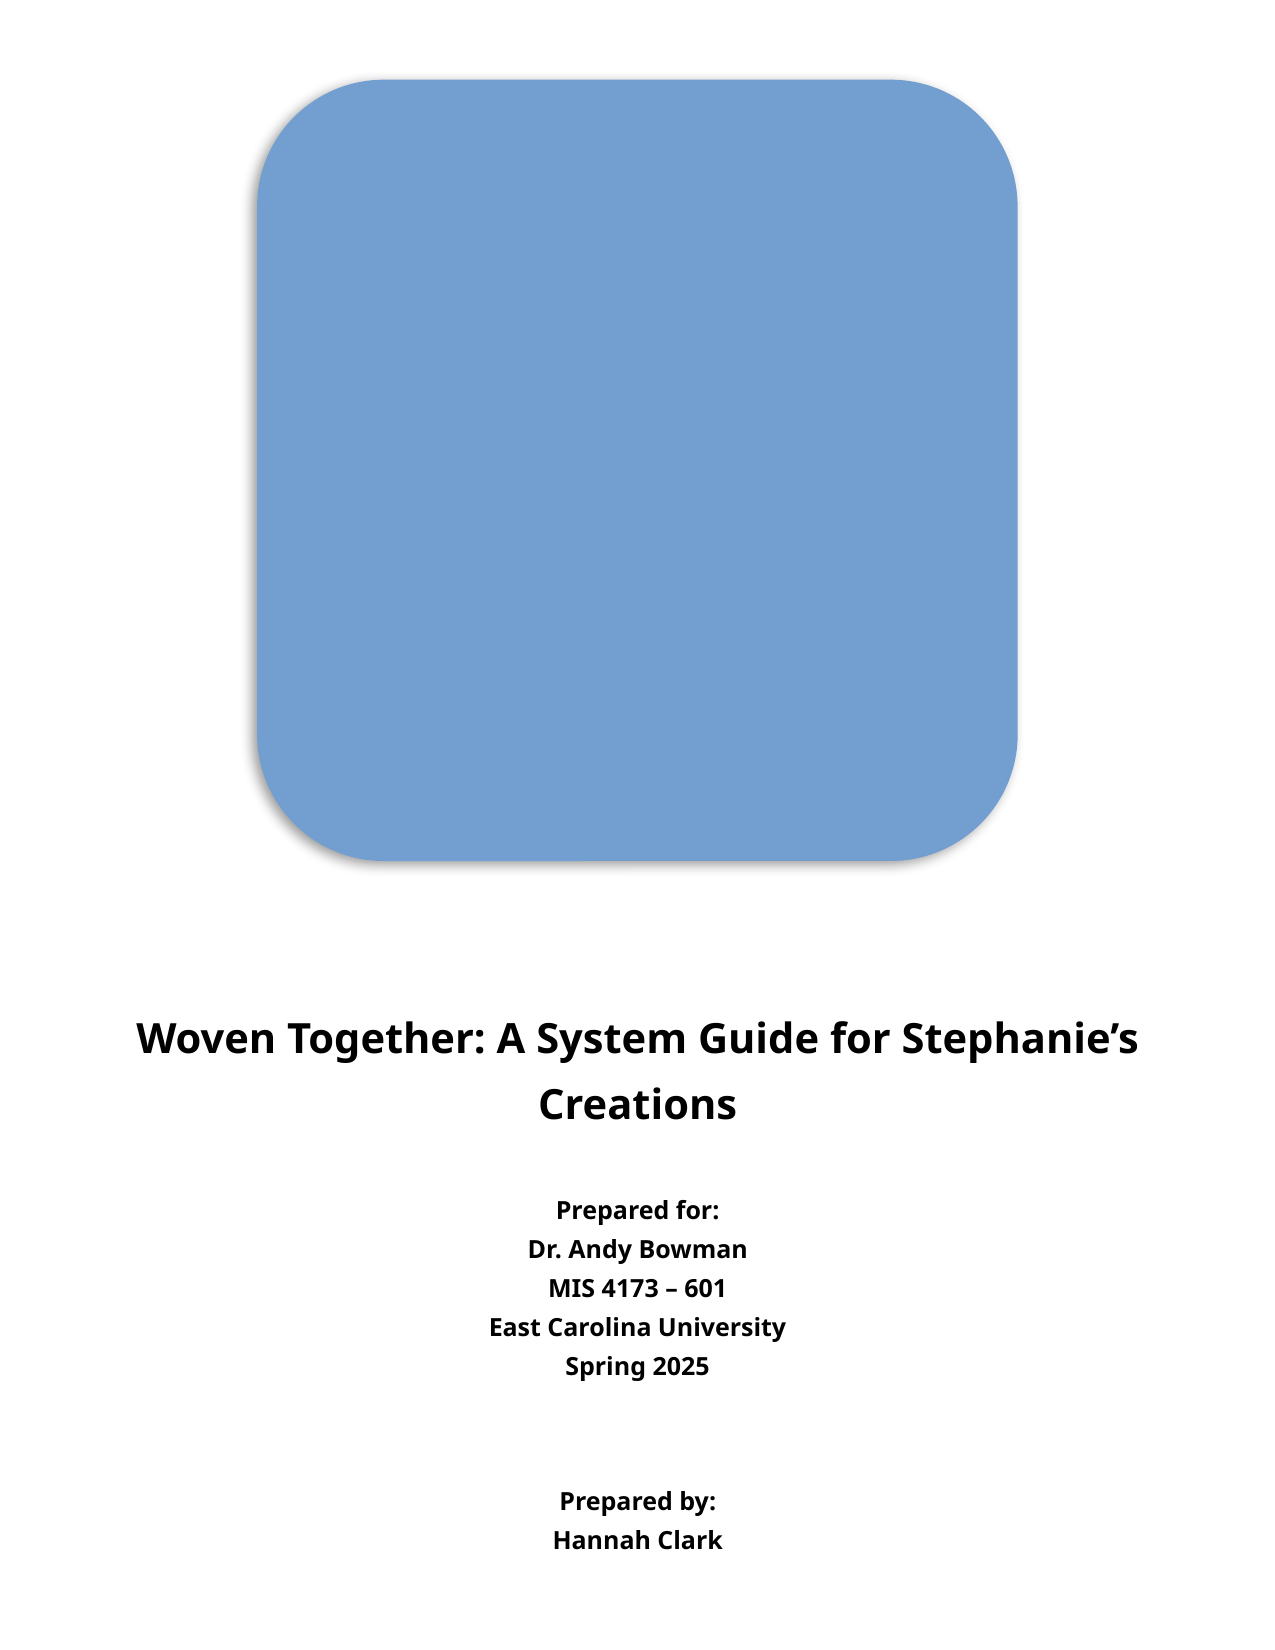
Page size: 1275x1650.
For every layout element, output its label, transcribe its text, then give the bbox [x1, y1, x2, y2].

text Woven Together: A System Guide for Stephanie’s Creations [75, 1009, 1200, 1171]
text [75, 1483, 1200, 1556]
text Prepared for: Dr. Andy Bowman MIS 4173 – 601 East Carolina University Spring 2025 [75, 1192, 1200, 1461]
